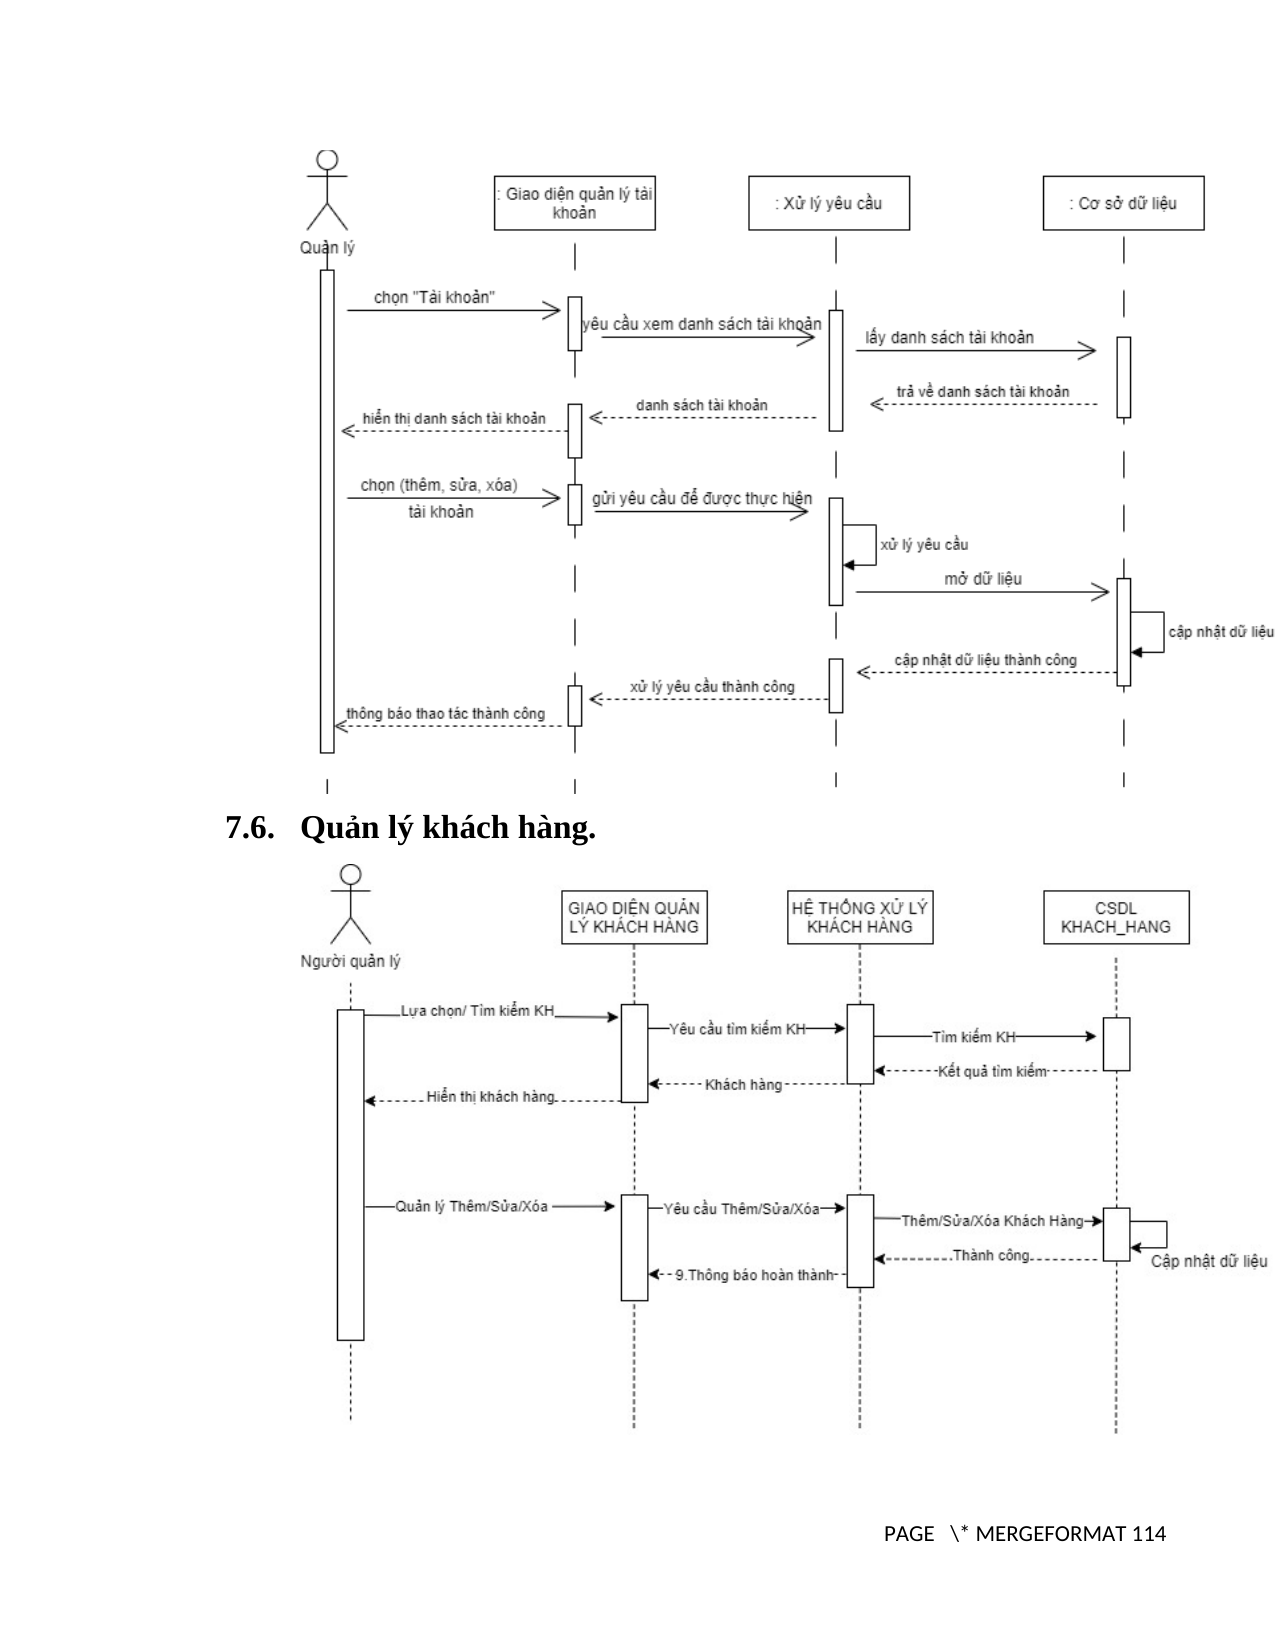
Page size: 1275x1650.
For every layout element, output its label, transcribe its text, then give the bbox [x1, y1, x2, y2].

picture [300, 864, 1275, 1435]
list Quản lý khách hàng. [225, 807, 1167, 846]
picture [300, 150, 1275, 794]
